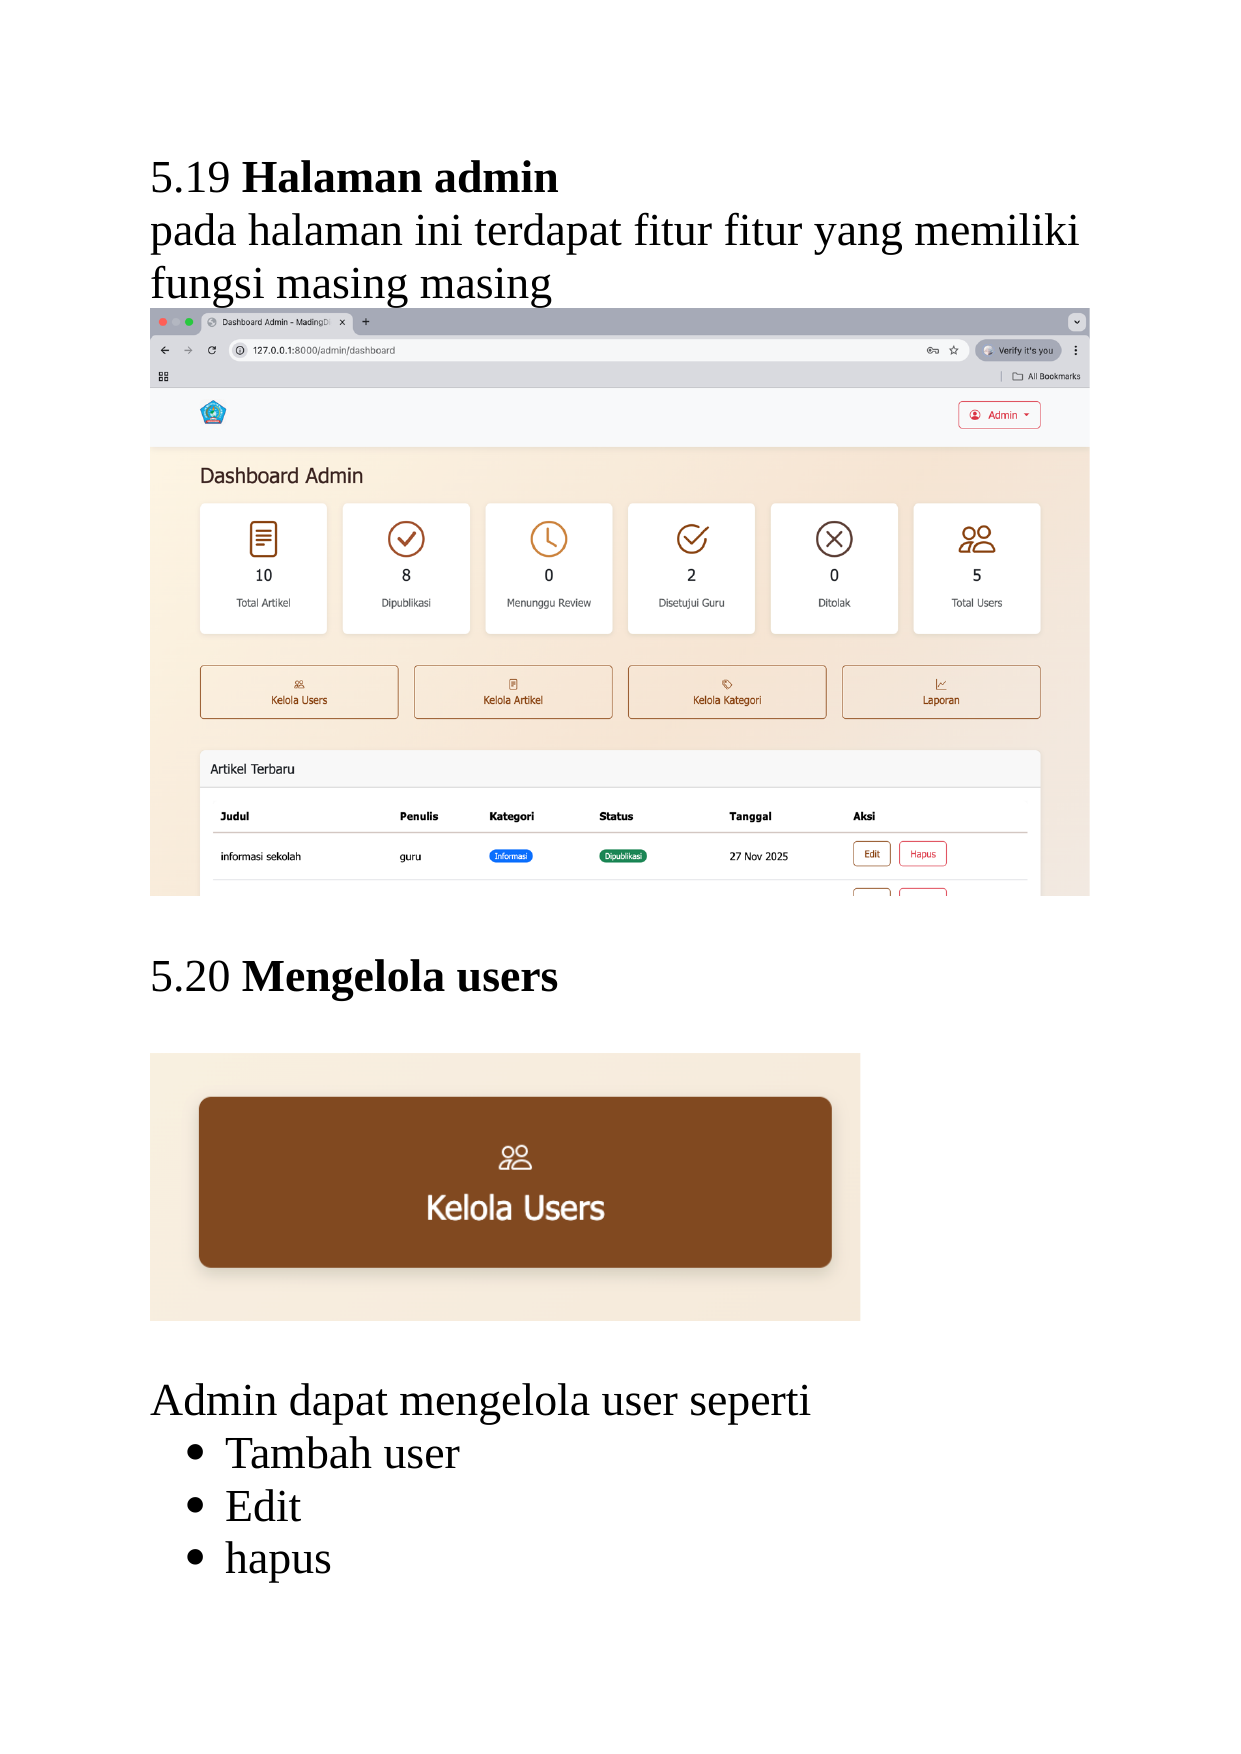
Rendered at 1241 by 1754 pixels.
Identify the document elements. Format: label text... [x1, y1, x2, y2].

text 5.20 Mengelola users [150, 948, 1090, 1001]
text pada halaman ini terdapat fitur fitur yang memiliki fungsi masing masing [150, 203, 1090, 308]
list Tambah user [187, 1426, 1090, 1478]
list Edit [187, 1478, 1090, 1531]
text Admin dapat mengelola user seperti [150, 1373, 1090, 1426]
picture [150, 308, 1090, 896]
picture [150, 1053, 861, 1321]
text 5.19 Halaman admin [150, 150, 1090, 203]
list hapus [187, 1531, 1090, 1584]
